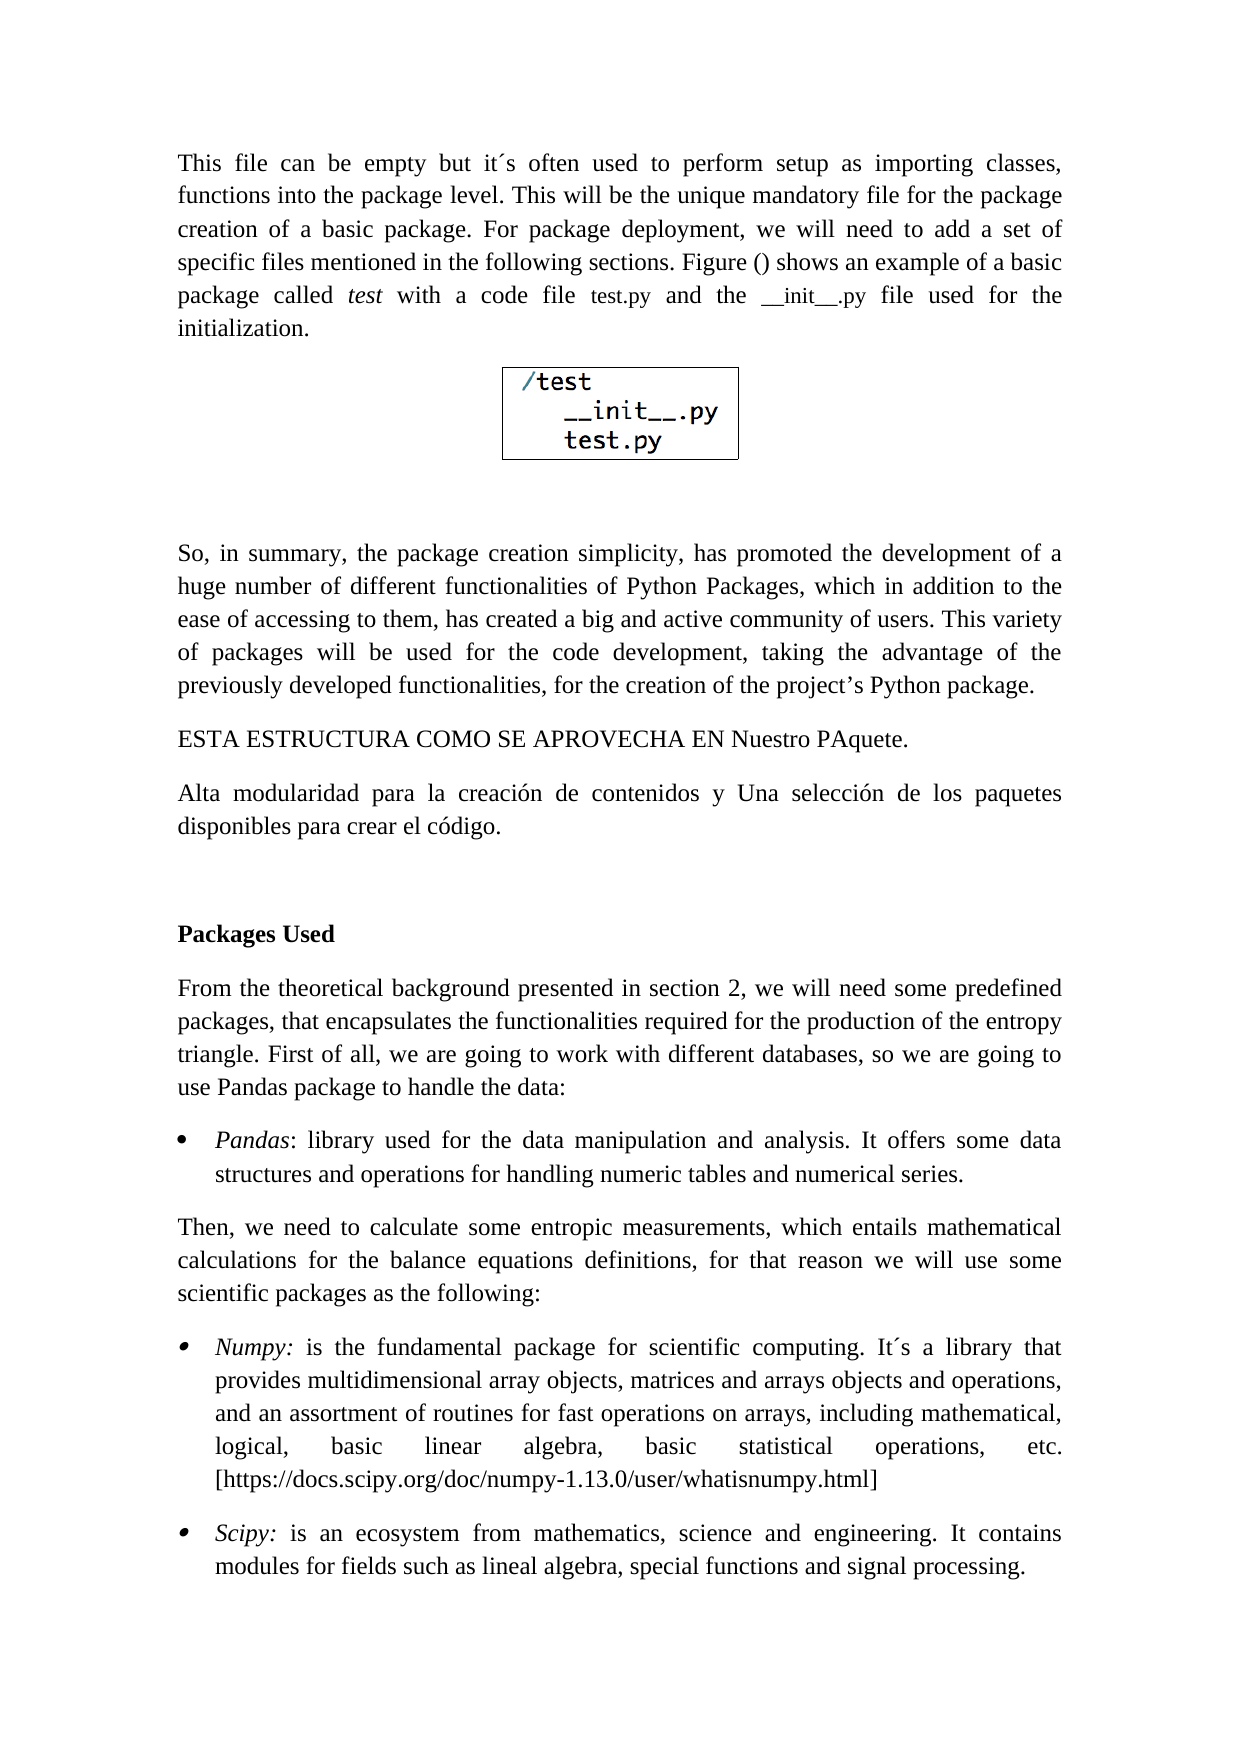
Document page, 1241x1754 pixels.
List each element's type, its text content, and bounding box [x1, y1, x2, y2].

text ESTA ESTRUCTURA COMO SE APROVECHA EN Nuestro PAquete. [177, 724, 1063, 753]
text Packages Used [177, 919, 1063, 948]
text From the theoretical background presented in section 2, we will need some predefined packages, that encapsulates the functionalities required for the production of the entropy triangle. First of all, we are going to work with different databases, so we are going to use Pandas package to handle the data: [177, 973, 1063, 1101]
picture [503, 368, 738, 459]
text Then, we need to calculate some entropic measurements, which entails mathematical calculations for the balance equations definitions, for that reason we will use some scientific packages as the following: [177, 1212, 1063, 1307]
text So, in summary, the package creation simplicity, has promoted the development of a huge number of different functionalities of Python Packages, which in addition to the ease of accessing to them, has created a big and active community of users. This variety of packages will be used for the code development, taking the advantage of the previously developed functionalities, for the creation of the project’s Python package. [177, 538, 1063, 699]
list Pandas: library used for the data manipulation and analysis. It offers some data structures and operations for handling numeric tables and numerical series. [177, 1126, 1063, 1187]
text Alta modularidad para la creación de contenidos y Una selección de los paquetes disponibles para crear el código. [177, 778, 1063, 840]
list Scipy: is an ecosystem from mathematics, science and engineering. It contains modules for fields such as lineal algebra, special functions and signal processing. [177, 1518, 1063, 1580]
text This file can be empty but it´s often used to perform setup as importing classes, functions into the package level. This will be the unique mandatory file for the package creation of a basic package. For package deployment, we will need to add a set of specific files mentioned in the following sections. Figure () shows an example of a basic package called test with a code file test.py and the __init__.py file used for the initialization. [177, 148, 1063, 341]
list Numpy: is the fundamental package for scientific computing. It´s a library that provides multidimensional array objects, matrices and arrays objects and operations, and an assortment of routines for fast operations on arrays, including mathematical, logical, basic linear algebra, basic statistical operations, etc. [https://docs.scipy.org/doc/numpy-1.13.0/user/whatisnumpy.html] [177, 1332, 1063, 1493]
